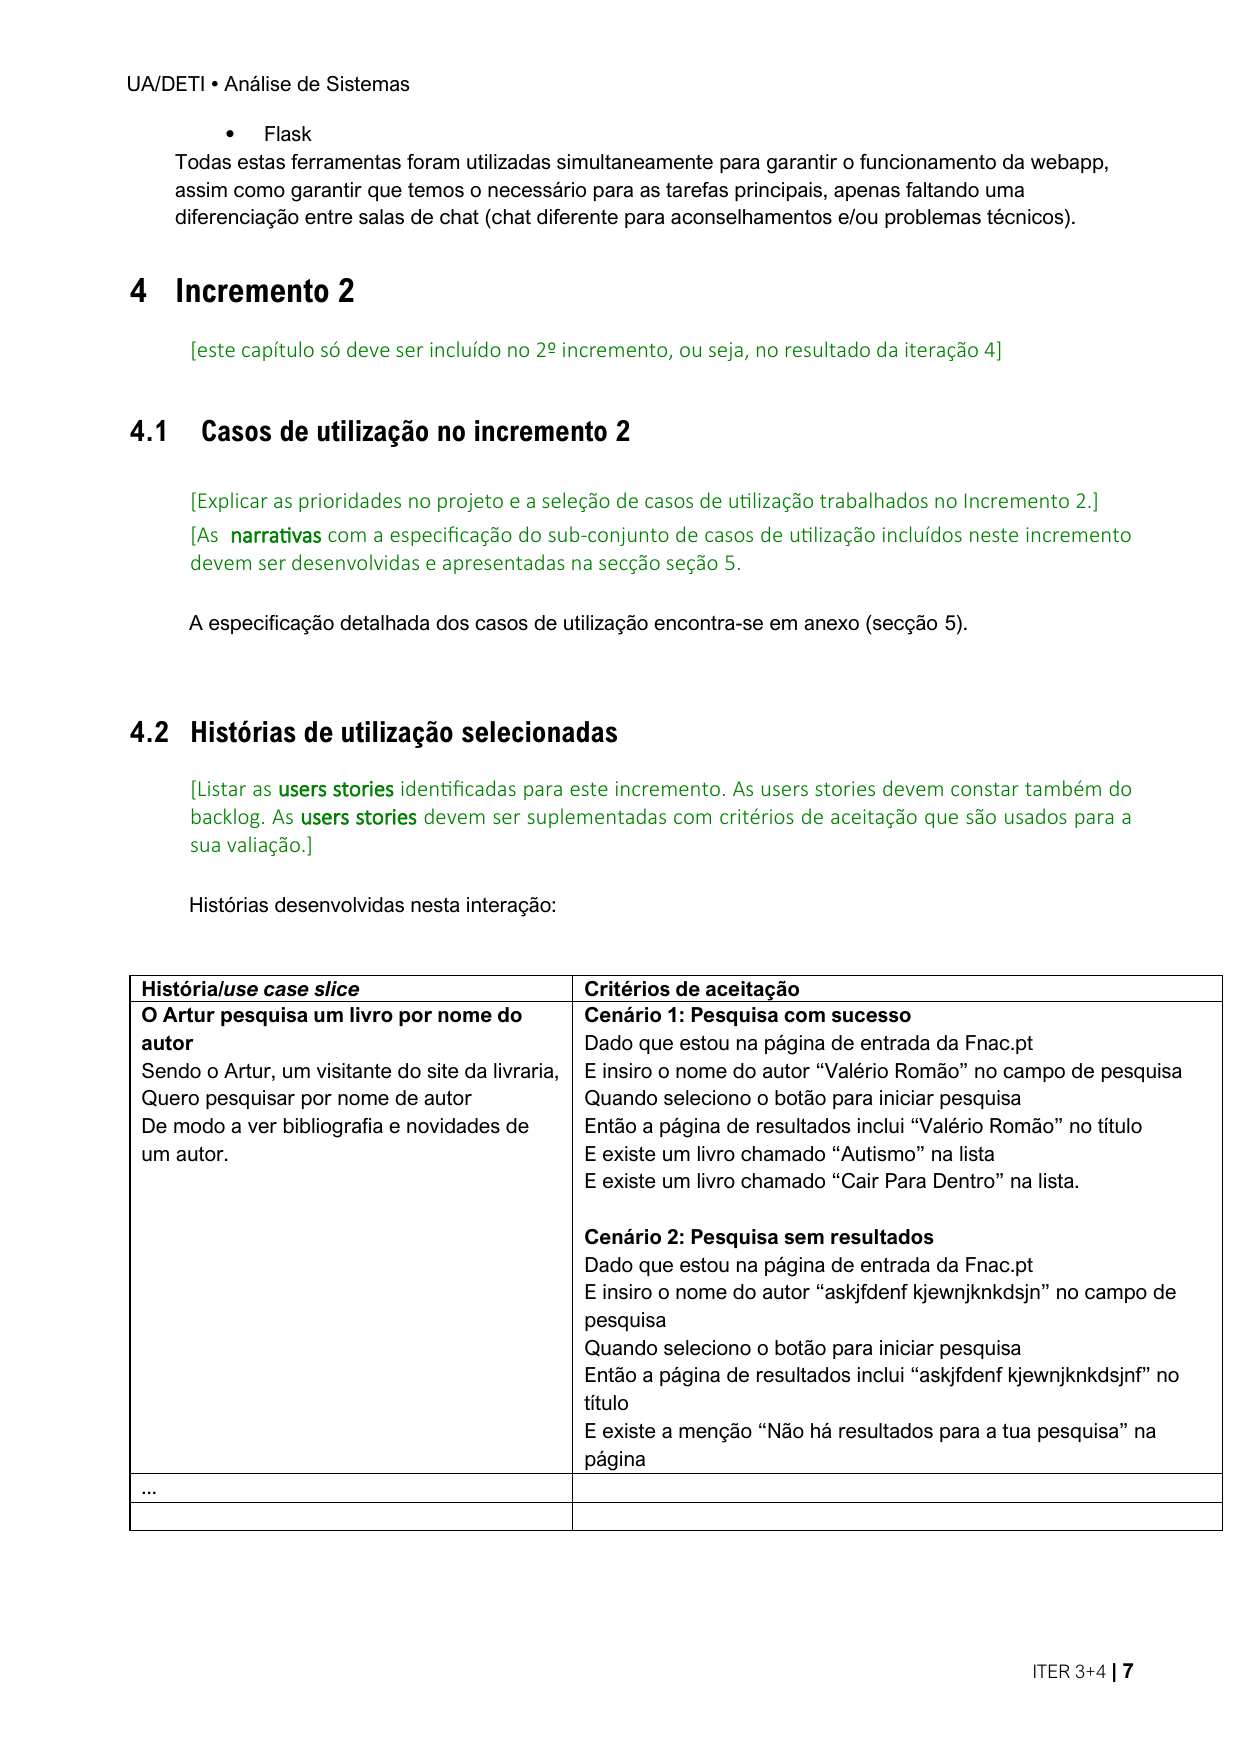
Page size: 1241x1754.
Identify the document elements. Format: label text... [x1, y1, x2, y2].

table_cell [131, 1503, 572, 1530]
text [este capítulo só deve ser incluído no 2º incremento, ou seja, no resultado da iteração 4] [190, 335, 1134, 363]
subtitle Casos de utilização no incremento 2 [130, 413, 1134, 448]
table_cell Cenário 1: Pesquisa com sucesso Dado que estou na página de entrada da Fnac.pt E insiro o nome do autor “Valério Romão” no campo de pesquisa Quando seleciono o botão para iniciar pesquisa Então a página de resultados inclui “Valério Romão” no título E existe um livro chamado “Autismo” na lista E existe um livro chamado “Cair Para Dentro” na lista. Cenário 2: Pesquisa sem resultados Dado que estou na página de entrada da Fnac.pt E insiro o nome do autor “askjfdenf kjewnjknkdsjn” no campo de pesquisa Quando seleciono o botão para iniciar pesquisa Então a página de resultados inclui “askjfdenf kjewnjknkdsjnf” no título E existe a menção “Não há resultados para a tua pesquisa” na página [573, 1002, 1222, 1473]
text Histórias desenvolvidas nesta interação: [189, 892, 1134, 917]
text [Listar as users stories identificadas para este incremento. As users stories devem constar também do backlog. As users stories devem ser suplementadas com critérios de aceitação que são usados para a sua valiação.] [190, 774, 1134, 858]
list Flask [226, 121, 1134, 146]
text [Explicar as prioridades no projeto e a seleção de casos de utilização trabalhados no Incremento 2.] [190, 486, 1134, 514]
table_cell [573, 1503, 1222, 1530]
text [As narrativas com a especificação do sub-conjunto de casos de utilização incluídos neste incremento devem ser desenvolvidas e apresentadas na secção seção 4. [190, 520, 1134, 576]
text A especificação detalhada dos casos de utilização encontra-se em anexo (secção 4). [189, 610, 1134, 635]
subtitle Incremento 2 [130, 269, 1134, 310]
subtitle Histórias de utilização selecionadas [130, 715, 1075, 749]
table_cell O Artur pesquisa um livro por nome do autor Sendo o Artur, um visitante do site da livraria, Quero pesquisar por nome de autor De modo a ver bibliografia e novidades de um autor. [131, 1002, 572, 1473]
table_header Critérios de aceitação [573, 976, 1222, 1001]
table_header História/use case slice [131, 976, 572, 1001]
table_cell ... [131, 1474, 572, 1502]
text Todas estas ferramentas foram utilizadas simultaneamente para garantir o funcionamento da webapp, assim como garantir que temos o necessário para as tarefas principais, apenas faltando uma diferenciação entre salas de chat (chat diferente para aconselhamentos e/ou problemas técnicos). [175, 149, 1134, 229]
table_cell [573, 1474, 1222, 1502]
